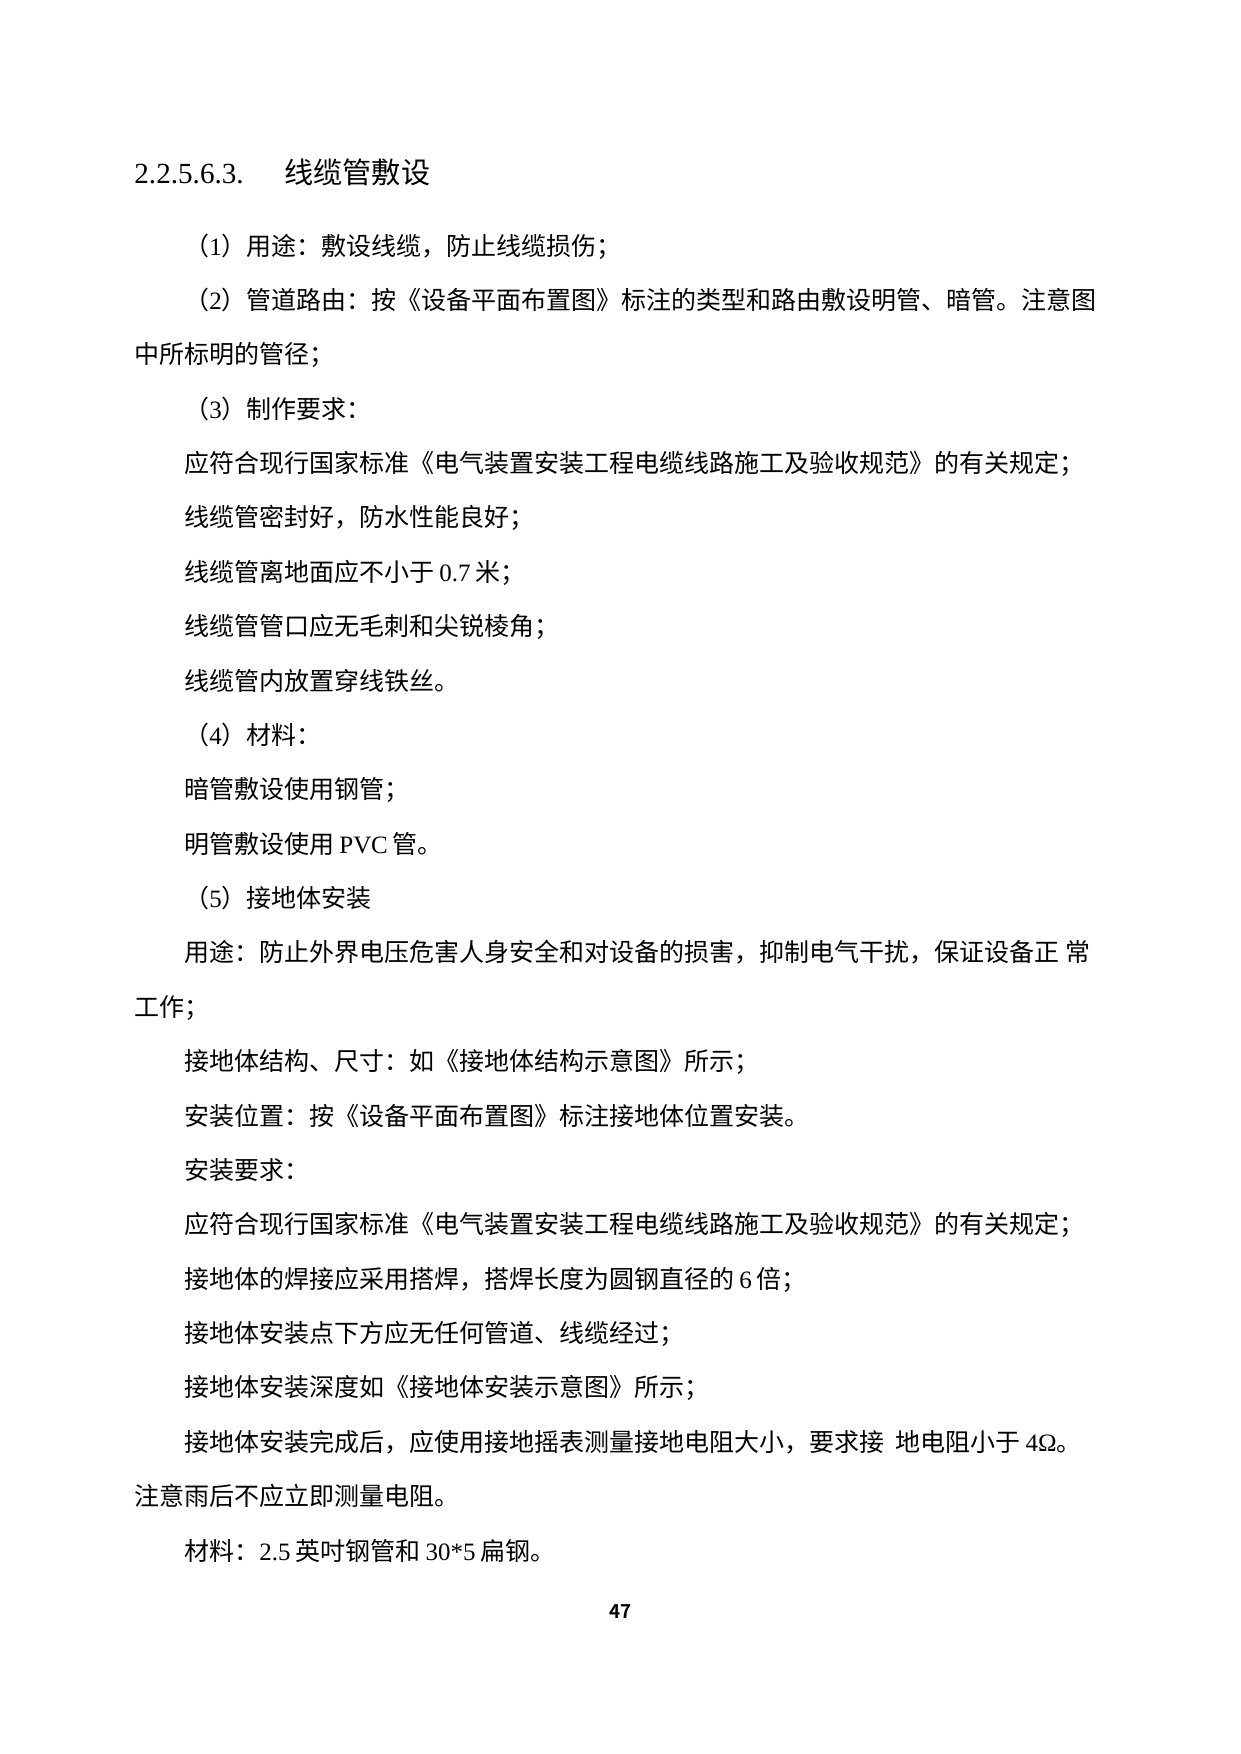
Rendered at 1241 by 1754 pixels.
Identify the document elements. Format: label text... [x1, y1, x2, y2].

text 线缆管离地面应不小于0.7米； [134, 552, 1106, 588]
text 材料：2.5英吋钢管和30*5扁钢。 [134, 1531, 1106, 1567]
text （2）管道路由：按《设备平面布置图》标注的类型和路由敷设明管、暗管。注意图中所标明的管径； [134, 280, 1106, 371]
subtitle 线缆管敷设 [134, 150, 1106, 192]
text 接地体的焊接应采用搭焊，搭焊长度为圆钢直径的6倍； [134, 1259, 1106, 1295]
text 安装要求： [134, 1150, 1106, 1187]
text 用途：防止外界电压危害人身安全和对设备的损害，抑制电气干扰，保证设备正 常工作； [134, 933, 1106, 1023]
text 接地体安装深度如《接地体安装示意图》所示； [134, 1368, 1106, 1404]
text 应符合现行国家标准《电气装置安装工程电缆线路施工及验收规范》的有关规定； [134, 1205, 1106, 1241]
text （4）材料： [134, 715, 1106, 752]
text 接地体安装完成后，应使用接地摇表测量接地电阻大小，要求接 地电阻小于4Ω。注意雨后不应立即测量电阻。 [134, 1422, 1106, 1513]
text 接地体结构、尺寸：如《接地体结构示意图》所示； [134, 1042, 1106, 1078]
text 线缆管内放置穿线铁丝。 [134, 661, 1106, 697]
text 安装位置：按《设备平面布置图》标注接地体位置安装。 [134, 1096, 1106, 1132]
text 应符合现行国家标准《电气装置安装工程电缆线路施工及验收规范》的有关规定； [134, 443, 1106, 480]
text （5）接地体安装 [134, 878, 1106, 915]
text 线缆管管口应无毛刺和尖锐棱角； [134, 607, 1106, 643]
text 暗管敷设使用钢管； [134, 770, 1106, 806]
text （1）用途：敷设线缆，防止线缆损伤； [134, 226, 1106, 262]
text 线缆管密封好，防水性能良好； [134, 498, 1106, 534]
text （3）制作要求： [134, 389, 1106, 425]
text 接地体安装点下方应无任何管道、线缆经过； [134, 1313, 1106, 1350]
text 明管敷设使用PVC管。 [134, 824, 1106, 860]
